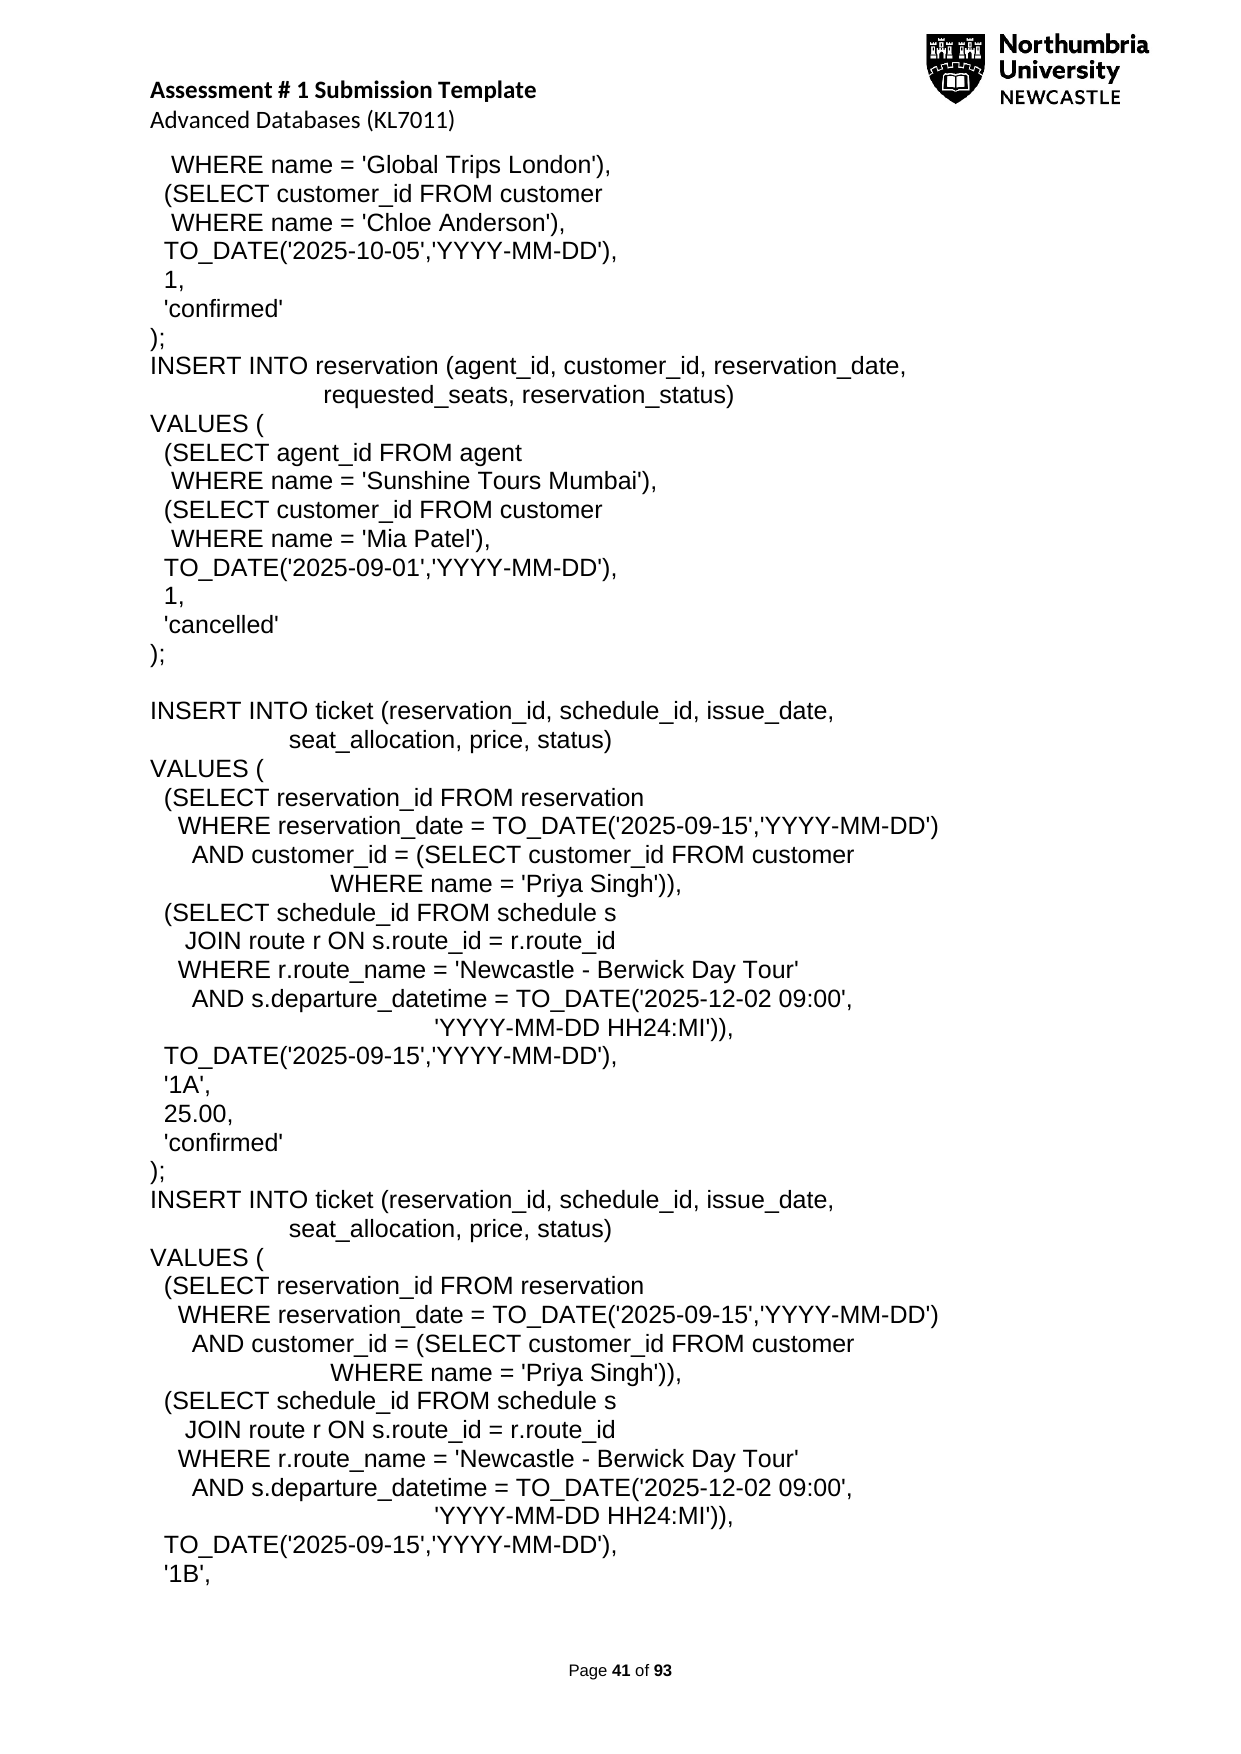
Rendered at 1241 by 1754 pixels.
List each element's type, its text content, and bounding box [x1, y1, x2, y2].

text 1, [150, 581, 1090, 610]
text WHERE name = 'Mia Patel'), [150, 524, 1090, 552]
text WHERE r.route_name = 'Newcastle - Berwick Day Tour' [150, 955, 1090, 984]
text AND customer_id = (SELECT customer_id FROM customer [150, 840, 1090, 869]
text 'YYYY-MM-DD HH24:MI')), [150, 1501, 1090, 1530]
text WHERE reservation_date = TO_DATE('2025-09-15','YYYY-MM-DD') [150, 1300, 1090, 1329]
text 'confirmed' [150, 294, 1090, 322]
text ); [150, 1156, 1090, 1185]
text WHERE reservation_date = TO_DATE('2025-09-15','YYYY-MM-DD') [150, 811, 1090, 840]
text AND s.departure_datetime = TO_DATE('2025-12-02 09:00', [150, 984, 1090, 1012]
text (SELECT schedule_id FROM schedule s [150, 897, 1090, 926]
text TO_DATE('2025-09-01','YYYY-MM-DD'), [150, 552, 1090, 581]
text VALUES ( [150, 409, 1090, 437]
text (SELECT agent_id FROM agent [150, 437, 1090, 466]
text 25.00, [150, 1099, 1090, 1127]
text WHERE name = 'Global Trips London'), [150, 150, 1090, 179]
text WHERE r.route_name = 'Newcastle - Berwick Day Tour' [150, 1444, 1090, 1472]
text WHERE name = 'Priya Singh')), [150, 869, 1090, 897]
text seat_allocation, price, status) [150, 1214, 1090, 1242]
text INSERT INTO ticket (reservation_id, schedule_id, issue_date, [150, 696, 1090, 725]
text (SELECT customer_id FROM customer [150, 495, 1090, 524]
text JOIN route r ON s.route_id = r.route_id [150, 1415, 1090, 1444]
text JOIN route r ON s.route_id = r.route_id [150, 926, 1090, 955]
text AND customer_id = (SELECT customer_id FROM customer [150, 1329, 1090, 1357]
text 1, [150, 265, 1090, 294]
text WHERE name = 'Sunshine Tours Mumbai'), [150, 466, 1090, 495]
text ); [150, 322, 1090, 351]
text (SELECT schedule_id FROM schedule s [150, 1386, 1090, 1415]
text TO_DATE('2025-10-05','YYYY-MM-DD'), [150, 236, 1090, 265]
text seat_allocation, price, status) [150, 725, 1090, 754]
text '1A', [150, 1070, 1090, 1099]
text requested_seats, reservation_status) [150, 380, 1090, 409]
text ); [150, 639, 1090, 667]
text VALUES ( [150, 754, 1090, 782]
text INSERT INTO ticket (reservation_id, schedule_id, issue_date, [150, 1185, 1090, 1214]
text 'cancelled' [150, 610, 1090, 639]
text WHERE name = 'Priya Singh')), [150, 1357, 1090, 1386]
text WHERE name = 'Chloe Anderson'), [150, 207, 1090, 236]
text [150, 351, 1090, 380]
text '1B', [150, 1559, 1090, 1587]
text TO_DATE('2025-09-15','YYYY-MM-DD'), [150, 1530, 1090, 1559]
text 'YYYY-MM-DD HH24:MI')), [150, 1012, 1090, 1041]
text 'confirmed' [150, 1127, 1090, 1156]
text (SELECT customer_id FROM customer [150, 179, 1090, 207]
text AND s.departure_datetime = TO_DATE('2025-12-02 09:00', [150, 1472, 1090, 1501]
text (SELECT reservation_id FROM reservation [150, 1271, 1090, 1300]
text (SELECT reservation_id FROM reservation [150, 782, 1090, 811]
text TO_DATE('2025-09-15','YYYY-MM-DD'), [150, 1041, 1090, 1070]
picture [898, 6, 1178, 133]
text VALUES ( [150, 1242, 1090, 1271]
